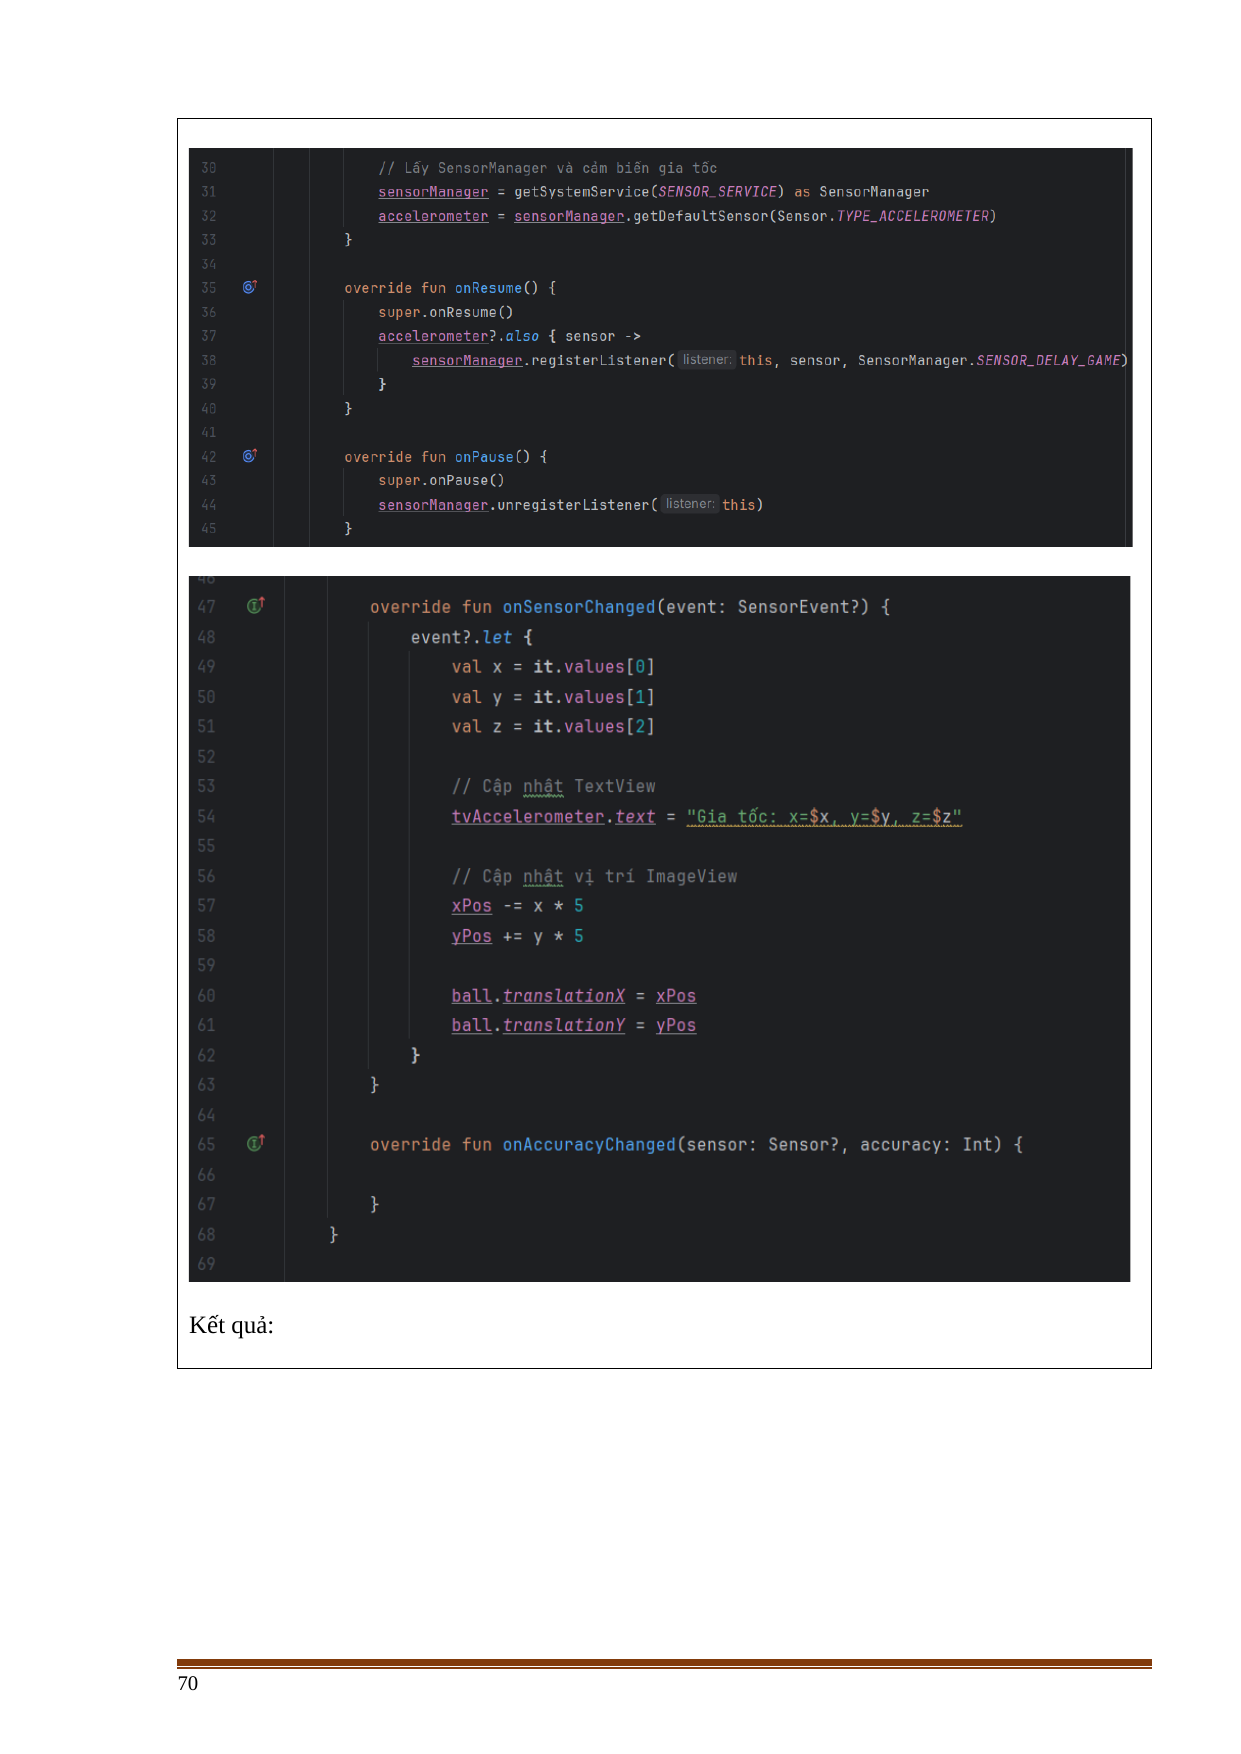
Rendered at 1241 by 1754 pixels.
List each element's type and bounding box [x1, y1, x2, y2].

picture [188, 576, 1131, 1282]
picture [188, 148, 1133, 547]
table_header [178, 119, 1151, 1368]
